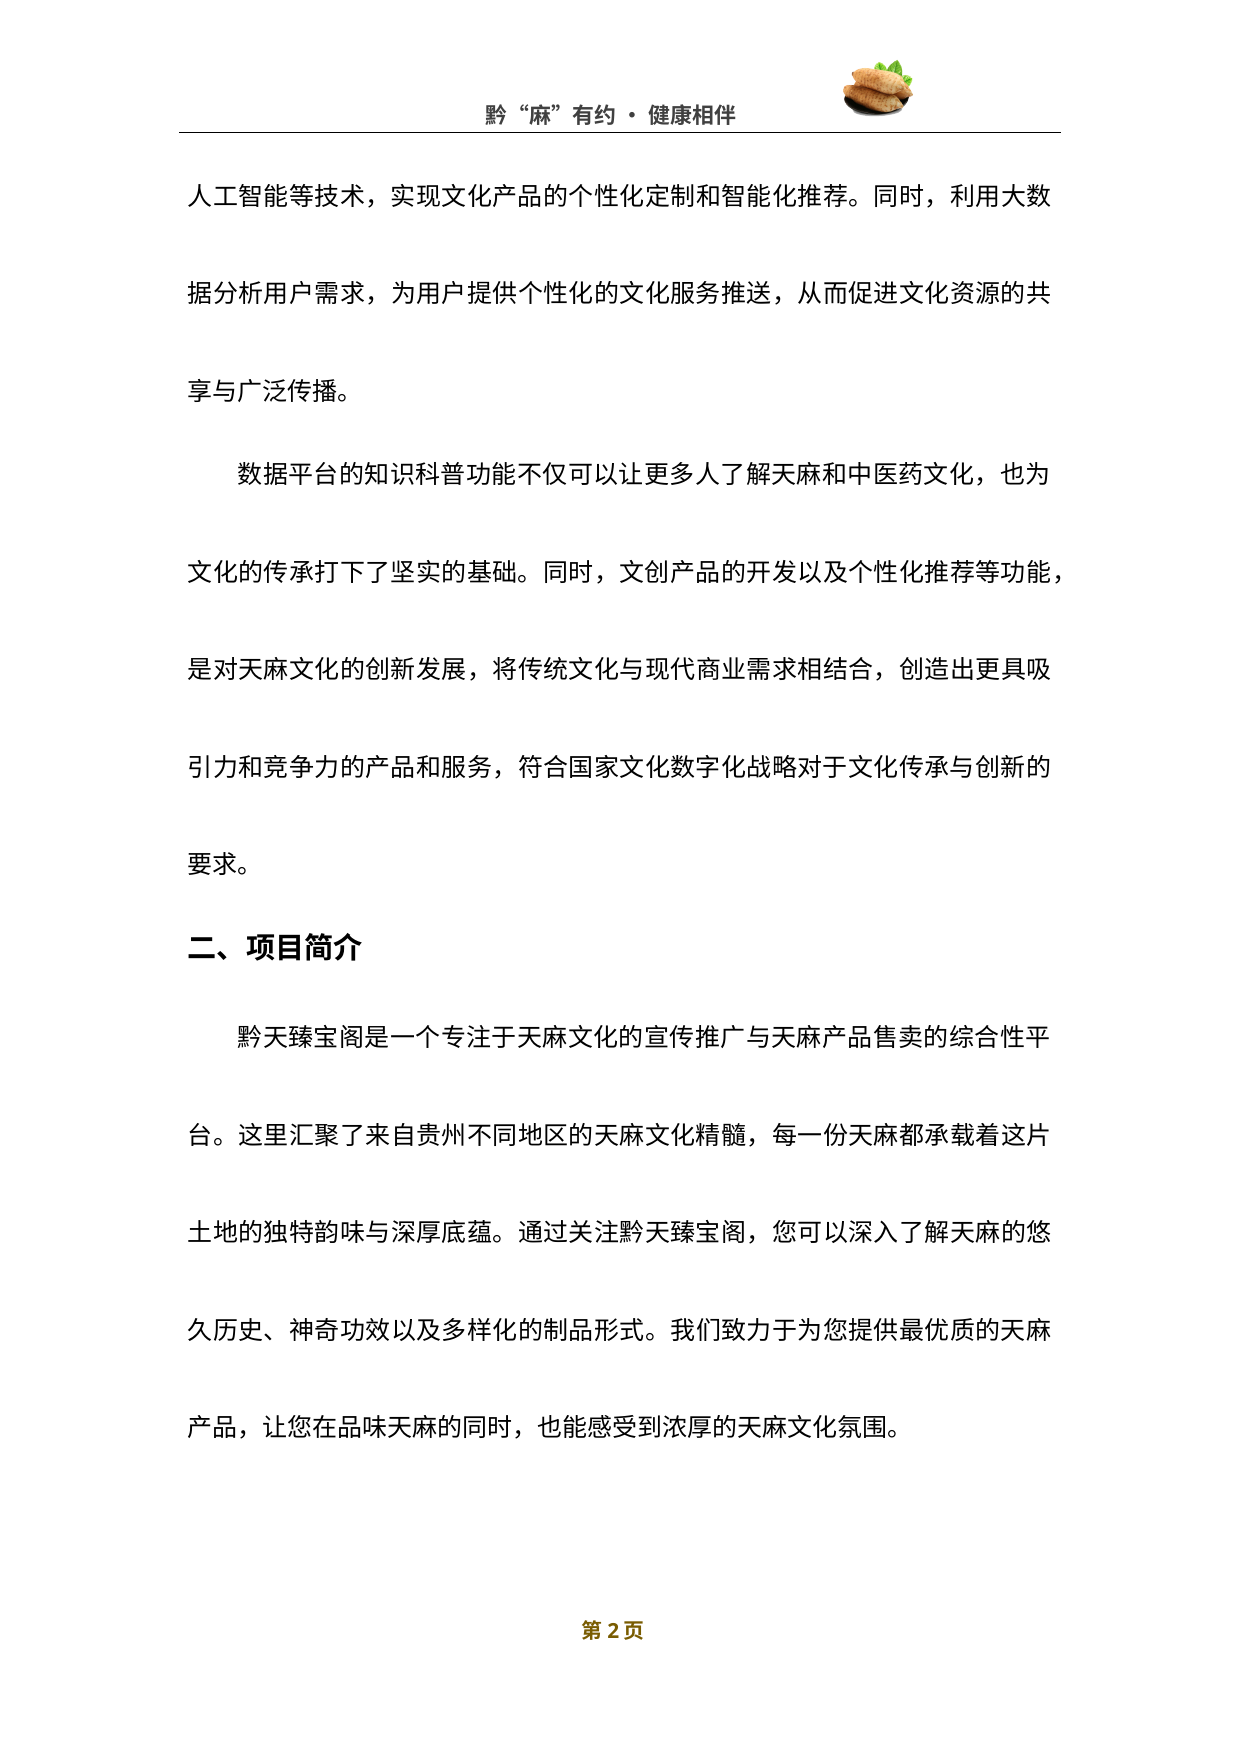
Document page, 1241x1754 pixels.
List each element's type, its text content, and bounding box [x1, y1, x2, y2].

text 黔天臻宝阁是一个专注于天麻文化的宣传推广与天麻产品售卖的综合性平台。这里汇聚了来自贵州不同地区的天麻文化精髓，每一份天麻都承载着这片土地的独特韵味与深厚底蕴。通过关注黔天臻宝阁，您可以深入了解天麻的悠久历史、神奇功效以及多样化的制品形式。我们致力于为您提供最优质的天麻产品，让您在品味天麻的同时，也能感受到浓厚的天麻文化氛围。 [187, 1003, 1053, 1458]
text 数据平台的知识科普功能不仅可以让更多人了解天麻和中医药文化，也为文化的传承打下了坚实的基础。同时，文创产品的开发以及个性化推荐等功能，是对天麻文化的创新发展，将传统文化与现代商业需求相结合，创造出更具吸引力和竞争力的产品和服务，符合国家文化数字化战略对于文化传承与创新的要求。 [187, 440, 1053, 895]
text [187, 162, 1053, 422]
picture [840, 49, 915, 124]
subtitle 二、项目简介 [187, 913, 1053, 978]
